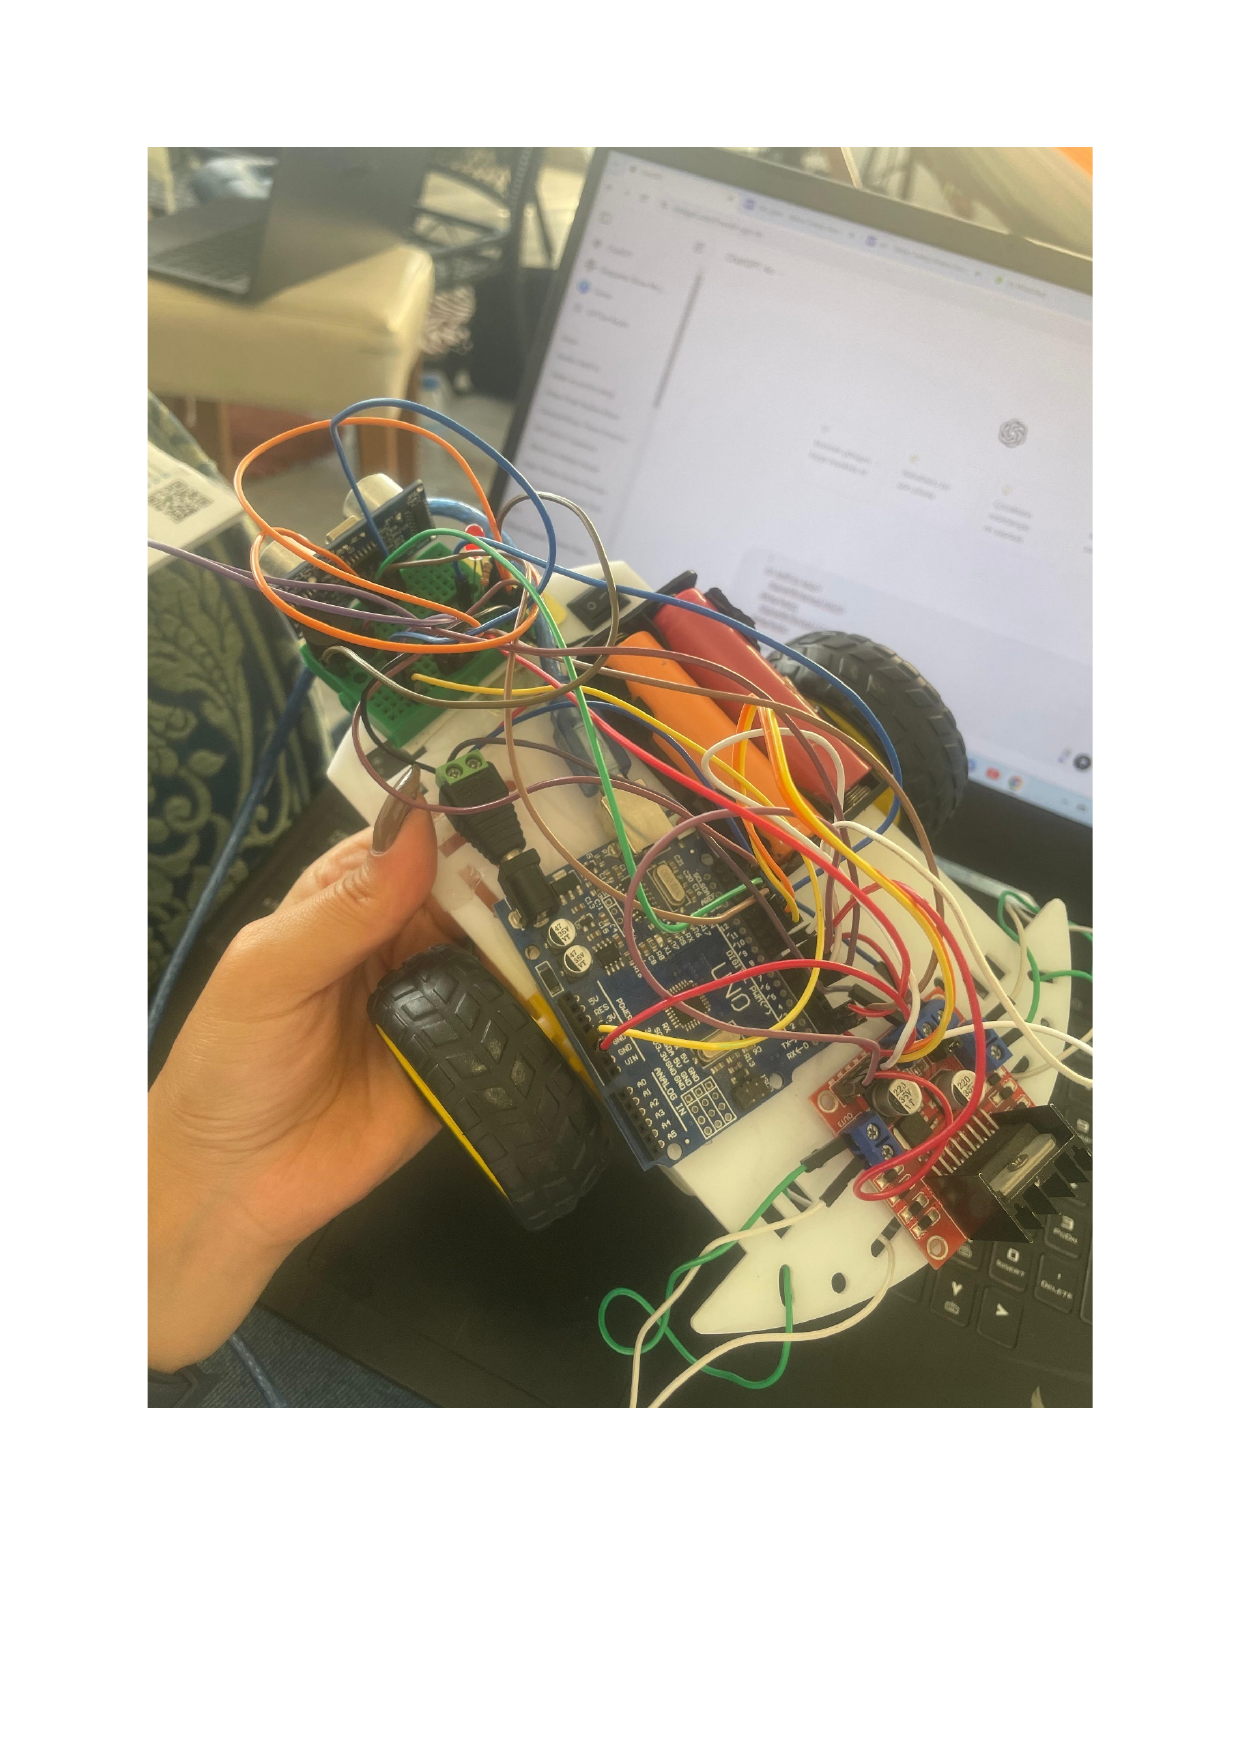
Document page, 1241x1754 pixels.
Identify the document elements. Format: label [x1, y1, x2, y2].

picture [147, 147, 1093, 1408]
